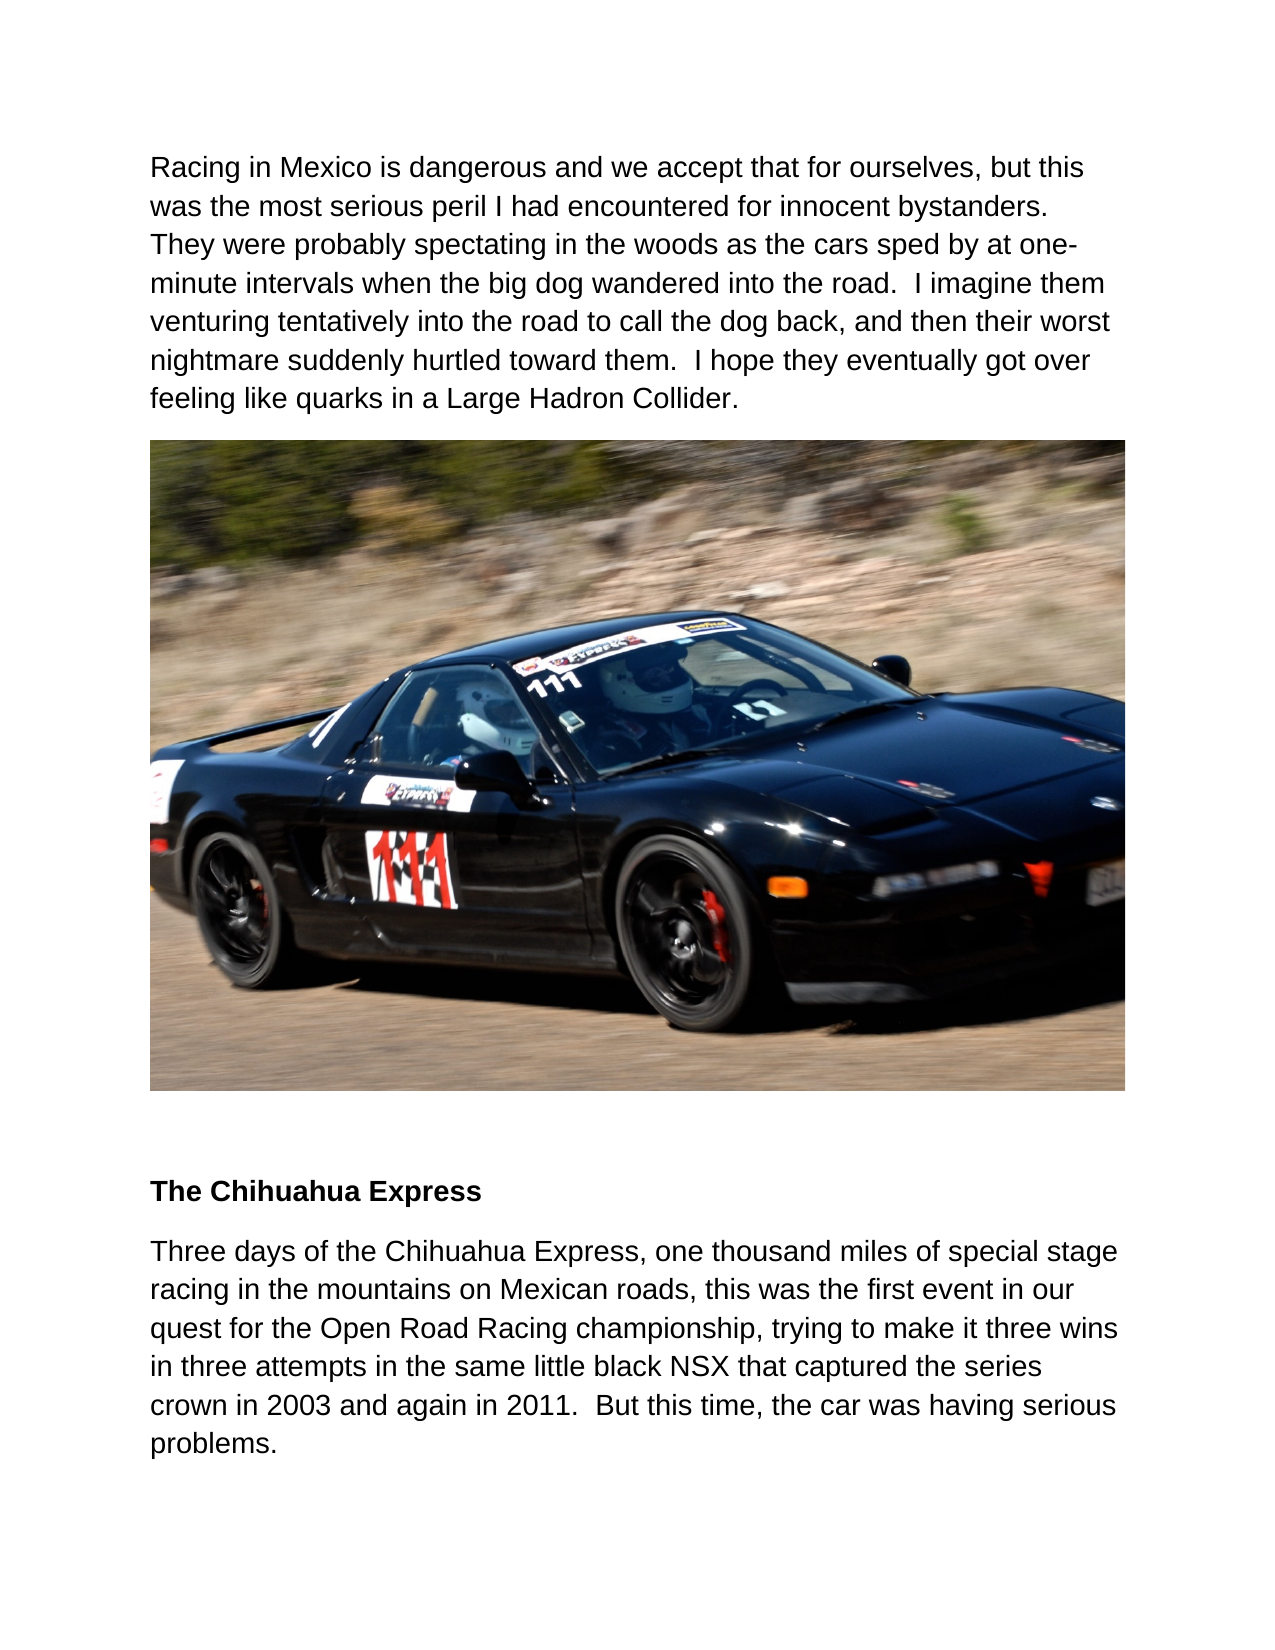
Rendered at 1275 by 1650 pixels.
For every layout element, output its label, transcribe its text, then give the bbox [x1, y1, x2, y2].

picture [150, 440, 1125, 1091]
text The Chihuahua Express [150, 1174, 1125, 1208]
text Three days of the Chihuahua Express, one thousand miles of special stage racing in the mountains on Mexican roads, this was the first event in our quest for the Open Road Racing championship, trying to make it three wins in three attempts in the same little black NSX that captured the series crown in 2003 and again in 2011. But this time, the car was having serious problems. [150, 1233, 1125, 1460]
text Racing in Mexico is dangerous and we accept that for ourselves, but this was the most serious peril I had encountered for innocent bystanders. They were probably spectating in the woods as the cars sped by at one-minute intervals when the big dog wandered into the road. I imagine them venturing tentatively into the road to call the dog back, and then their worst nightmare suddenly hurtled toward them. I hope they eventually got over feeling like quarks in a Large Hadron Collider. [150, 150, 1125, 415]
